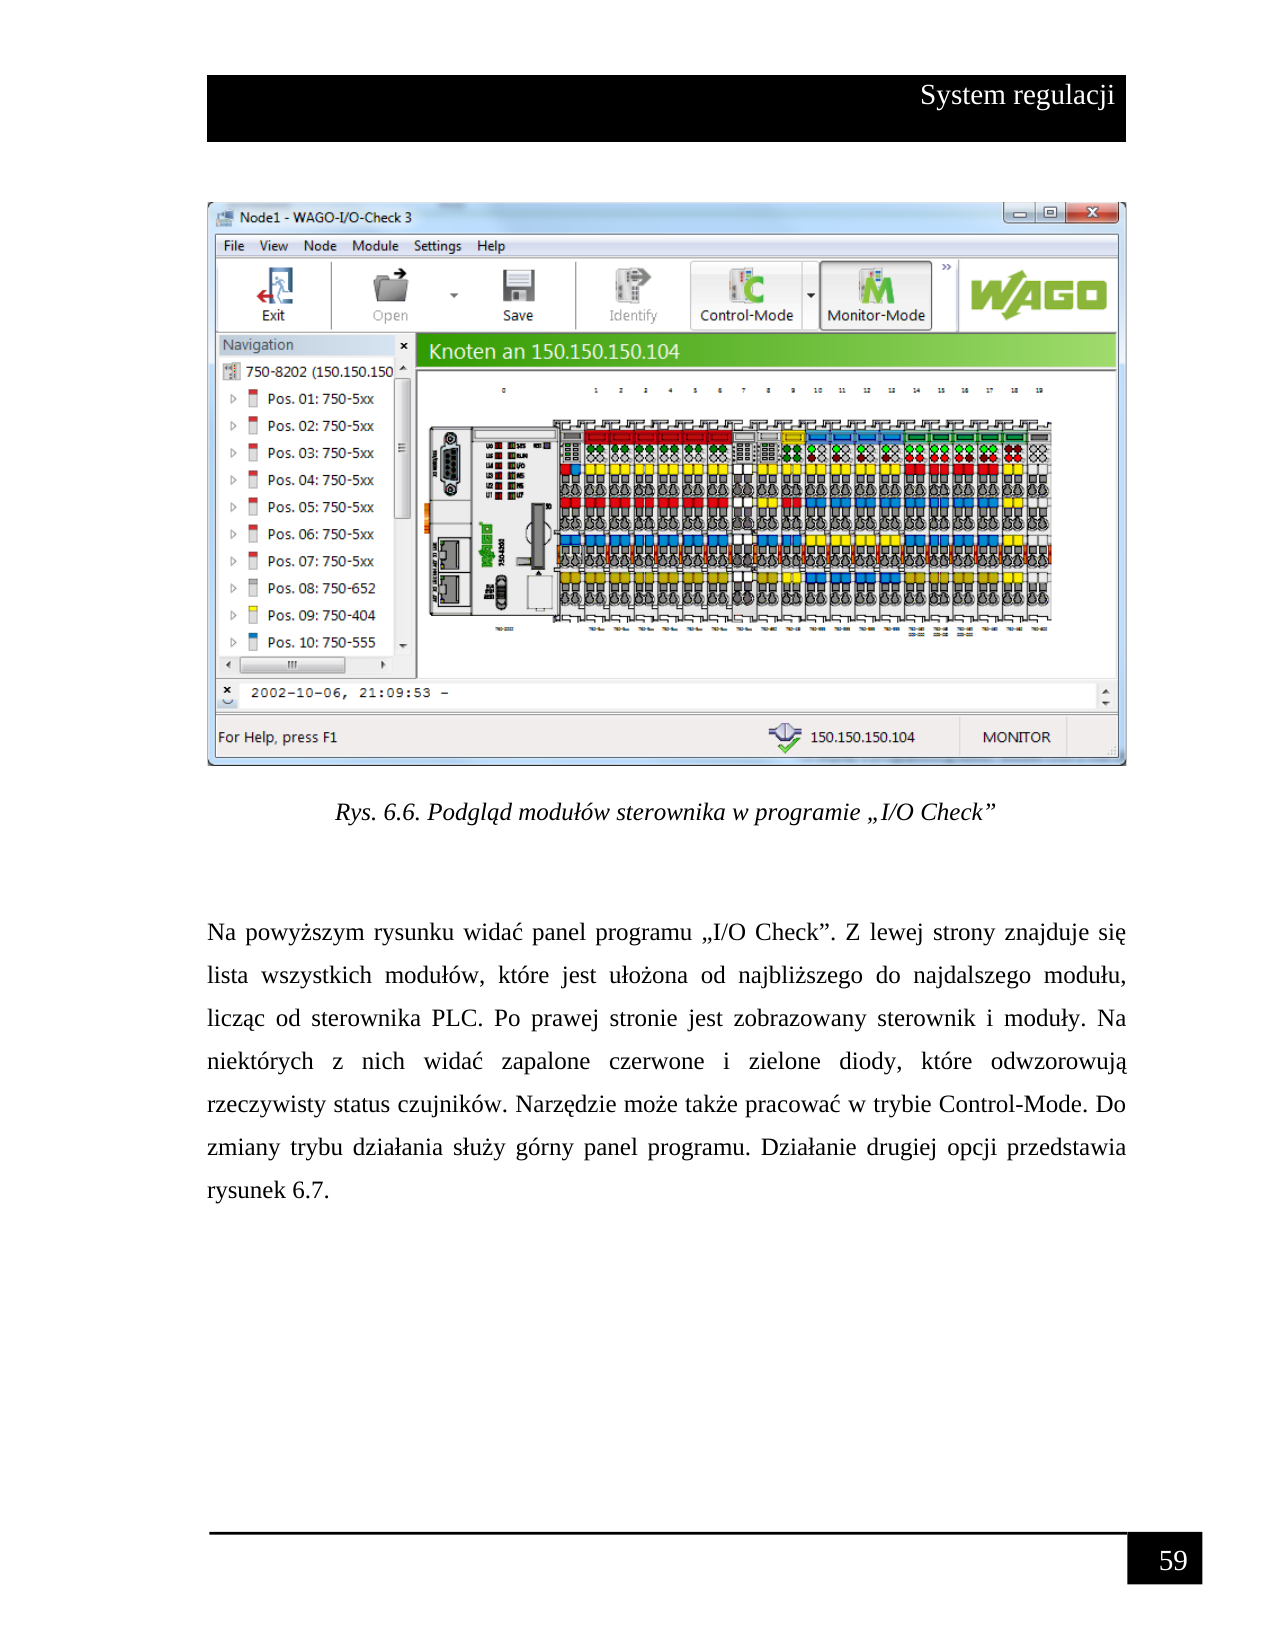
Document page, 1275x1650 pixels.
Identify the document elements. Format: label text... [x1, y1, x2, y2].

picture [207, 202, 1127, 766]
text Rys. 6.6. Podgląd modułów sterownika w programie „I/O Check” [207, 797, 1127, 826]
text Na powyższym rysunku widać panel programu „I/O Check”. Z lewej strony znajduje się lista wszystkich modułów, które jest ułożona od najbliższego do najdalszego modułu, licząc od sterownika PLC. Po prawej stronie jest zobrazowany sterownik i moduły. Na niektórych z nich widać zapalone czerwone i zielone diody, które odwzorowują rzeczywisty status czujników. Narzędzie może także pracować w trybie Control-Mode. Do zmiany trybu działania służy górny panel programu. Działanie drugiej opcji przedstawia rysunek 6.7. [207, 917, 1127, 1204]
